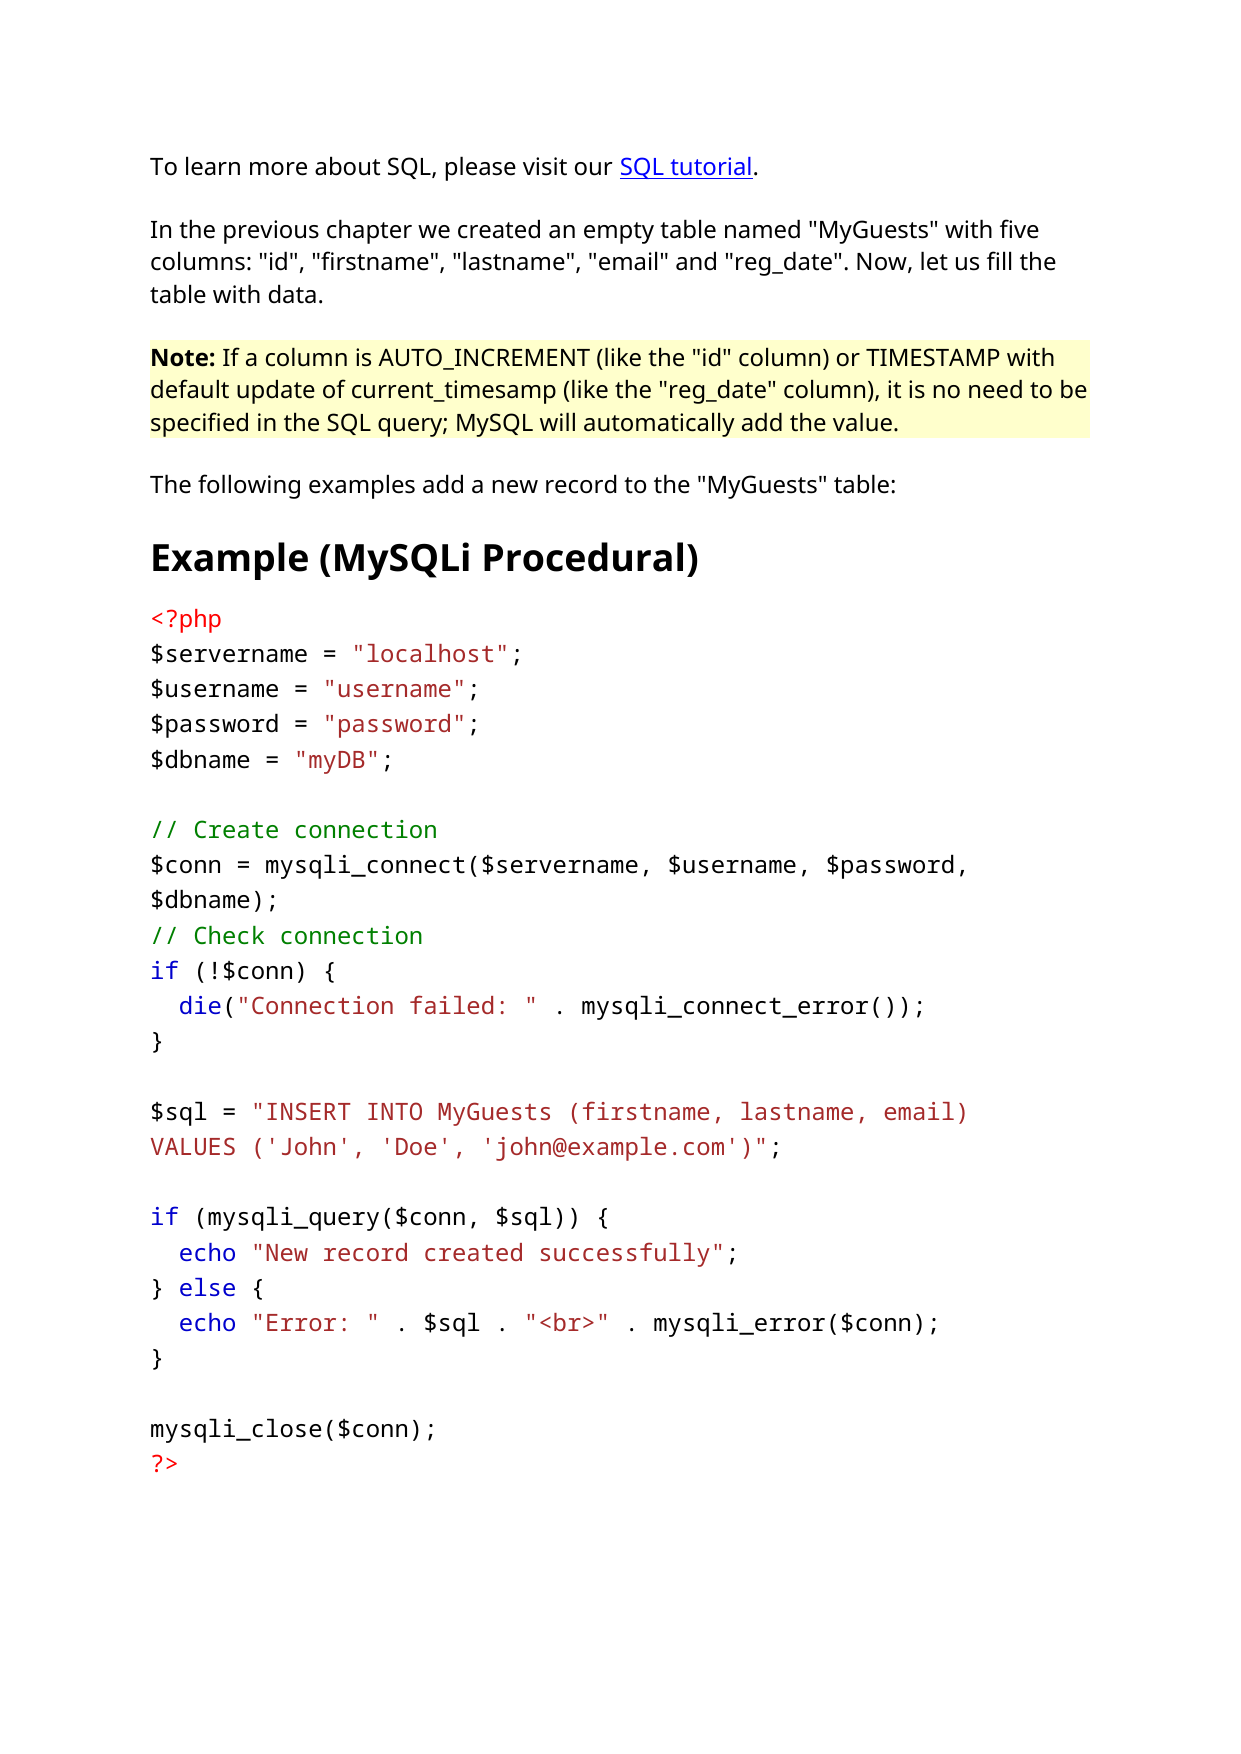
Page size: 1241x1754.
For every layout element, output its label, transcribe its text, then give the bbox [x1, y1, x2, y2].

text To learn more about SQL, please visit our SQL tutorial. [150, 150, 1090, 183]
text <?php $servername = "localhost"; $username = "username"; $password = "password"; $dbname = "myDB"; // Create connection $conn = mysqli_connect($servername, $username, $password, $dbname); // Check connection if (!$conn) { die("Connection failed: " . mysqli_connect_error()); } $sql = "INSERT INTO MyGuests (firstname, lastname, email) VALUES ('John', 'Doe', 'john@example.com')"; if (mysqli_query($conn, $sql)) { echo "New record created successfully"; } else { echo "Error: " . $sql . "<br>" . mysqli_error($conn); } mysqli_close($conn); ?> [150, 602, 1090, 1479]
subtitle Example (MySQLi Procedural) [150, 531, 1090, 582]
text Note: If a column is AUTO_INCREMENT (like the "id" column) or TIMESTAMP with default update of current_timesamp (like the "reg_date" column), it is no need to be specified in the SQL query; MySQL will automatically add the value. [150, 340, 1090, 438]
text In the previous chapter we created an empty table named "MyGuests" with five columns: "id", "firstname", "lastname", "email" and "reg_date". Now, let us fill the table with data. [150, 213, 1090, 310]
text The following examples add a new record to the "MyGuests" table: [150, 468, 1090, 501]
